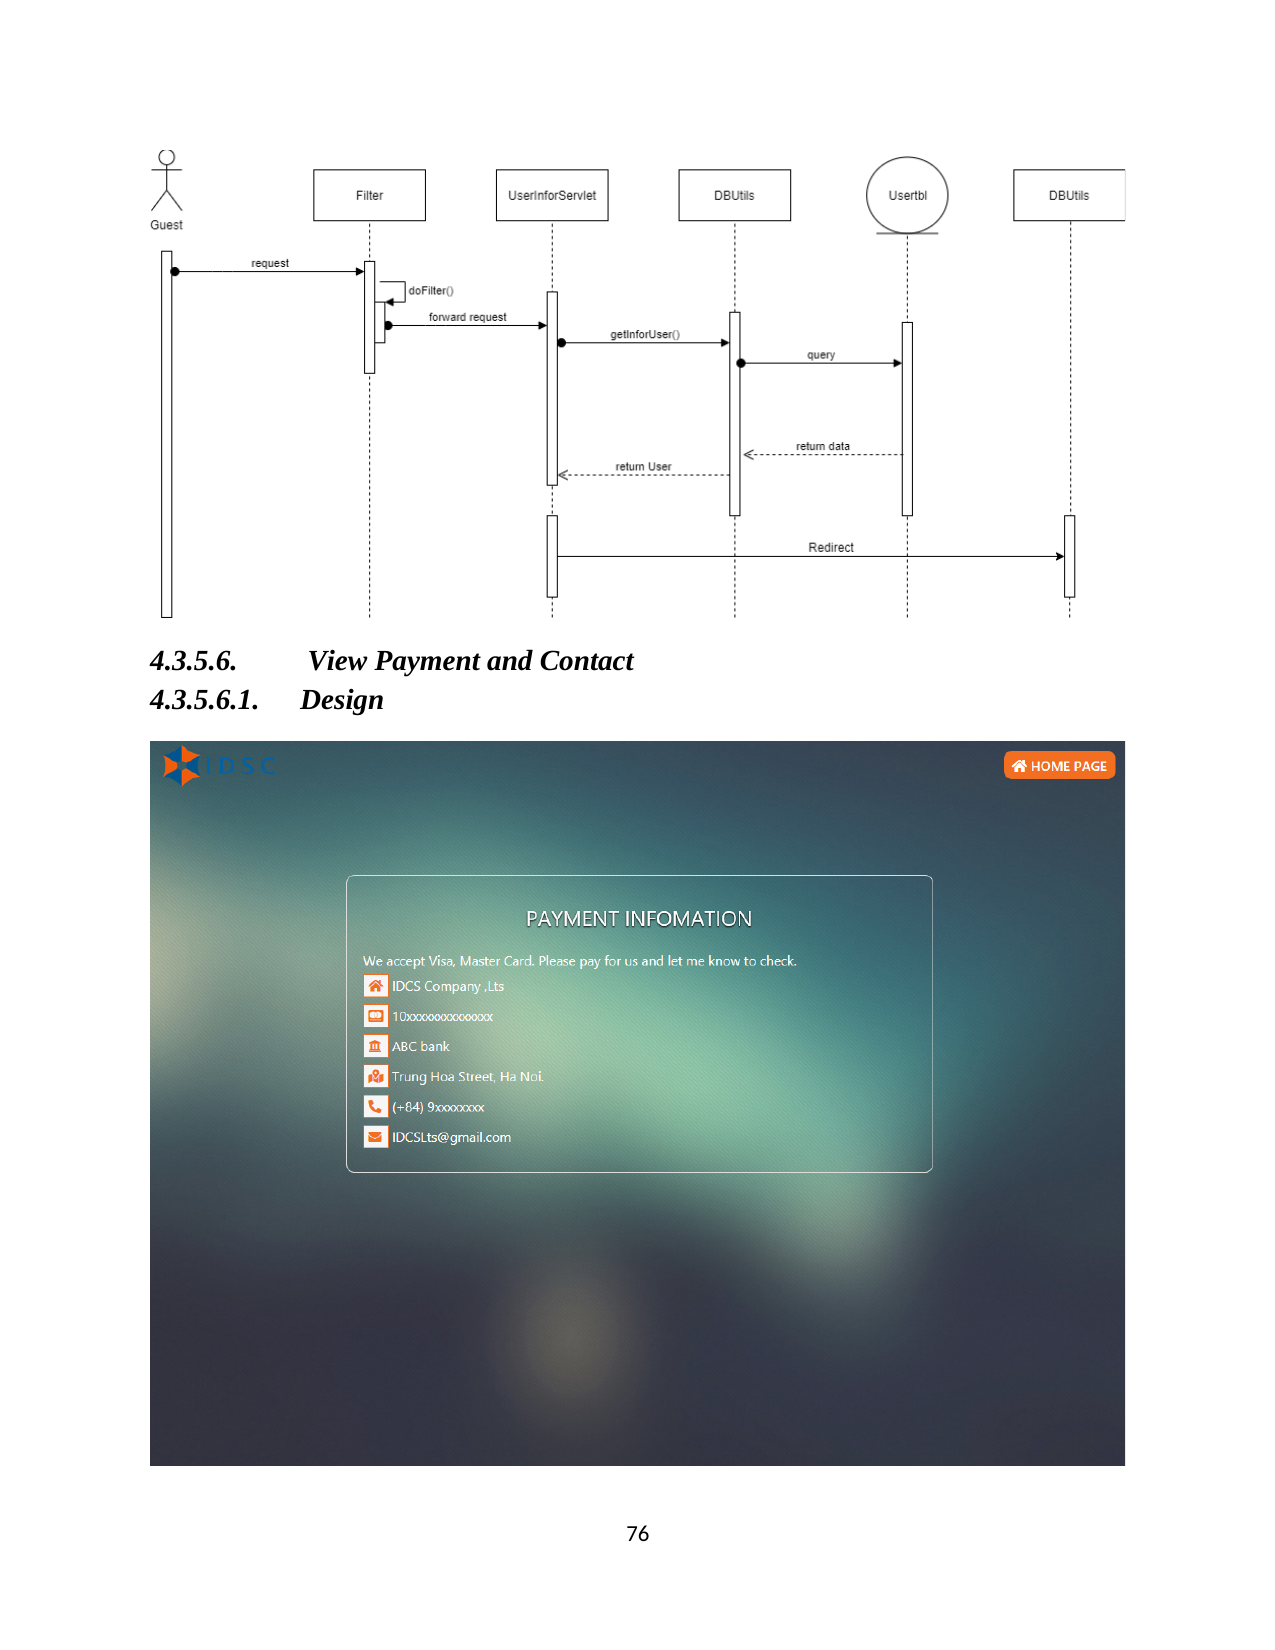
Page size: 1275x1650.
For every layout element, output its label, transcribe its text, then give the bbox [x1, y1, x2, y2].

list Design [150, 682, 1125, 715]
picture [150, 150, 1125, 619]
list View Payment and Contact [150, 643, 1125, 677]
picture [150, 741, 1125, 1466]
